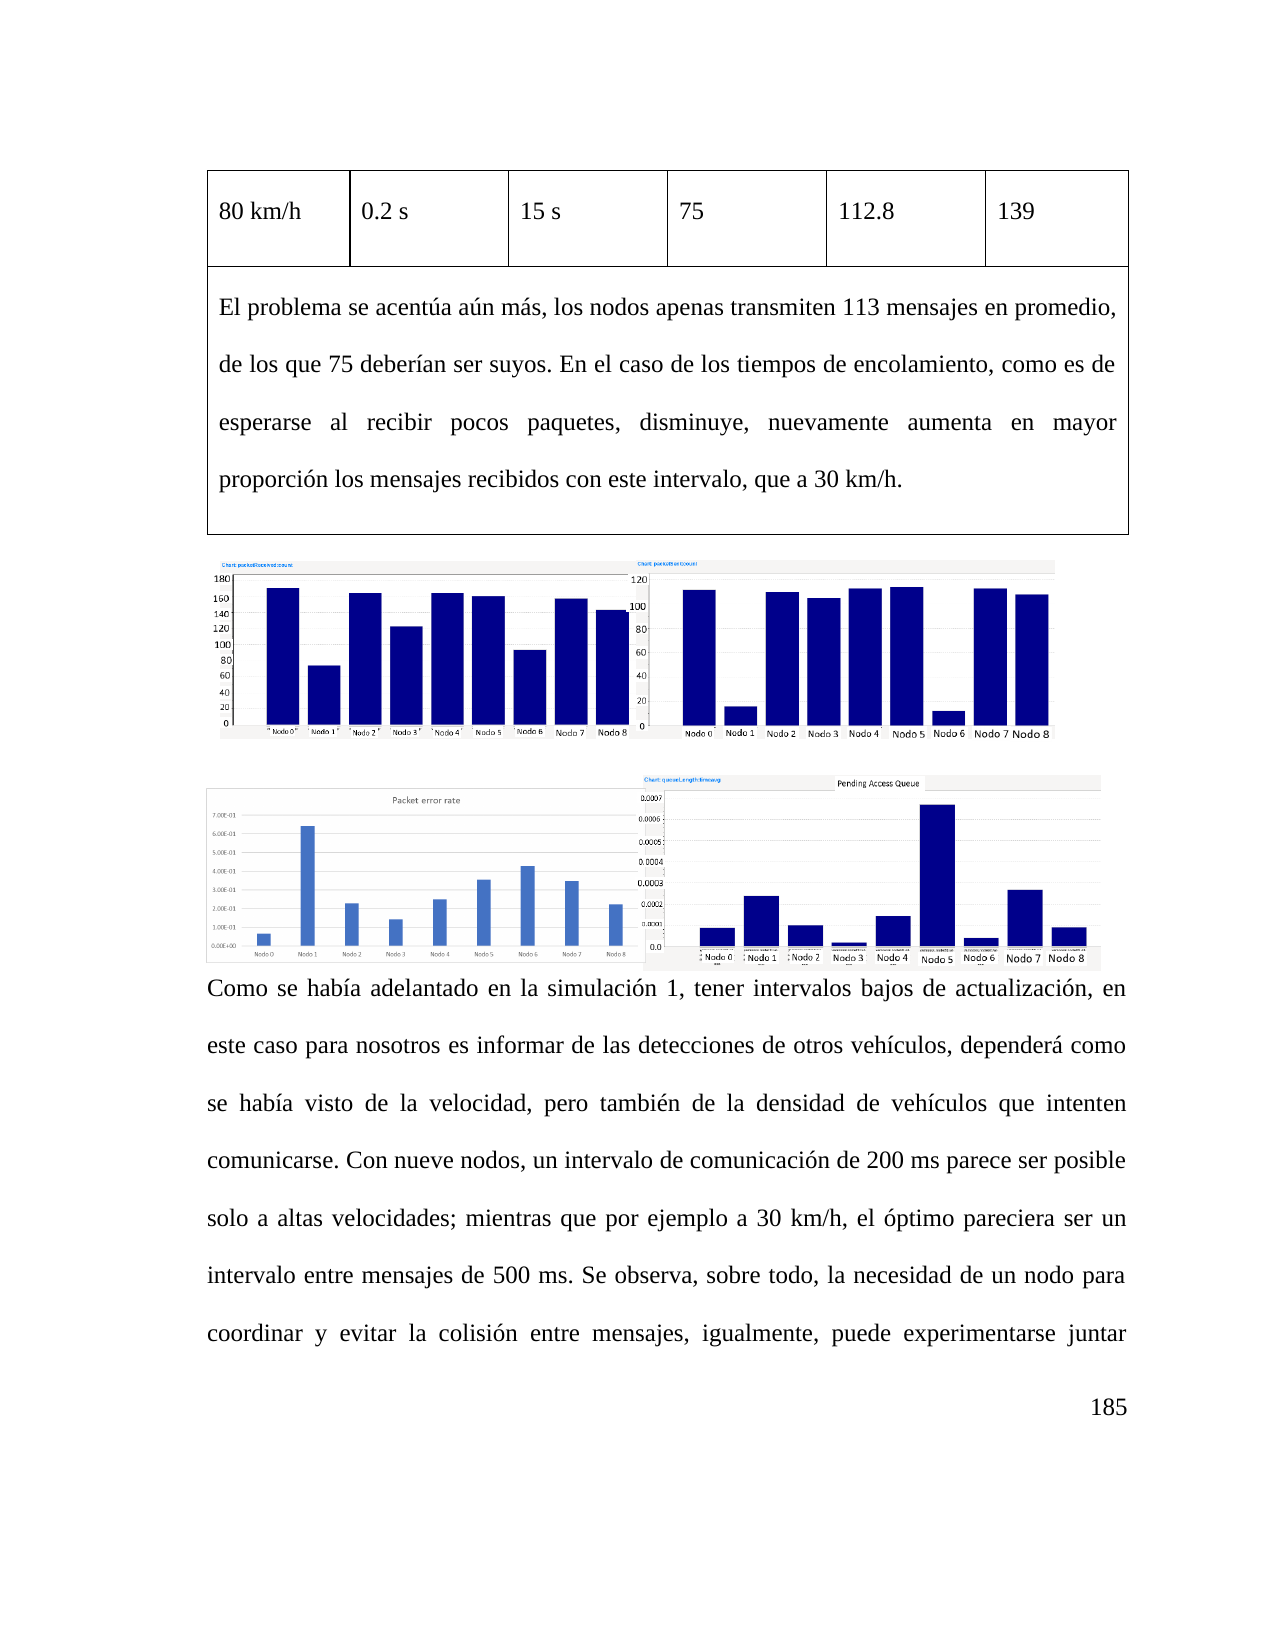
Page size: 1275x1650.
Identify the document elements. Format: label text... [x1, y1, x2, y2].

table_header 0.2 s [351, 171, 508, 266]
table_cell El problema se acentúa aún más, los nodos apenas transmiten 113 mensajes en promedio, de los que 75 deberían ser suyos. En el caso de los tiempos de encolamiento, como es de esperarse al recibir pocos paquetes, disminuye, nuevamente aumenta en mayor proporción los mensajes recibidos con este intervalo, que a 30 km/h. [208, 267, 1128, 534]
table_header 15 s [509, 171, 667, 266]
table_header 75 [668, 171, 826, 266]
picture [209, 560, 1055, 742]
table_header 139 [986, 171, 1128, 266]
table_header 112.8 [827, 171, 985, 266]
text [207, 973, 1127, 1347]
table_header 80 km/h [208, 171, 349, 266]
picture [206, 775, 1101, 971]
